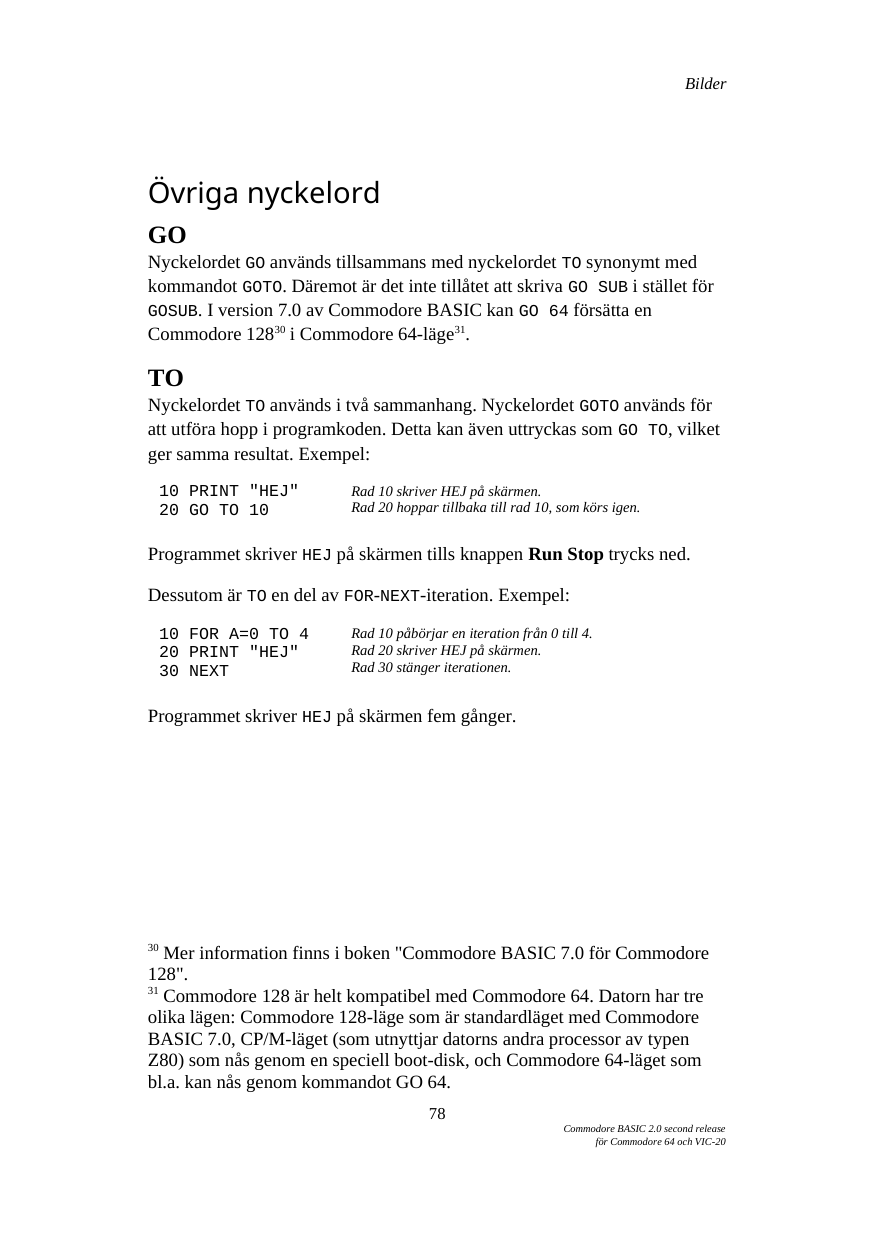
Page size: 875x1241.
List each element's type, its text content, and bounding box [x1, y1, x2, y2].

text Dessutom är TO en del av FOR-NEXT-iteration. Exempel: [148, 584, 726, 607]
subtitle GO [148, 220, 726, 248]
table_header 10 PRINT "HEJ" 20 GO TO 10 [148, 483, 340, 520]
text Nyckelordet GO används tillsammans med nyckelordet TO synonymt med kommandot GOTO. Däremot är det inte tillåtet att skriva GO SUB i stället för GOSUB. I version 7.0 av Commodore BASIC kan GO 64 försätta en Commodore 128 i Commodore 64-läge. [148, 251, 726, 345]
text Nyckelordet TO används i två sammanhang. Nyckelordet GOTO används för att utföra hopp i programkoden. Detta kan även uttryckas som GO TO, vilket ger samma resultat. Exempel: [148, 394, 726, 464]
subtitle Övriga nyckelord [148, 173, 726, 212]
text Programmet skriver HEJ på skärmen fem gånger. [148, 682, 726, 727]
table_header Rad 10 skriver HEJ på skärmen. Rad 20 hoppar tillbaka till rad 10, som körs igen. [340, 483, 726, 520]
text Programmet skriver HEJ på skärmen tills knappen Run Stop trycks ned. [148, 520, 726, 566]
table_header Rad 10 påbörjar en iteration från 0 till 4. Rad 20 skriver HEJ på skärmen. Rad 30 stänger iterationen. [340, 625, 726, 682]
subtitle TO [148, 363, 726, 392]
table_header 10 FOR A=0 TO 4 20 PRINT "HEJ" 30 NEXT [148, 625, 340, 682]
